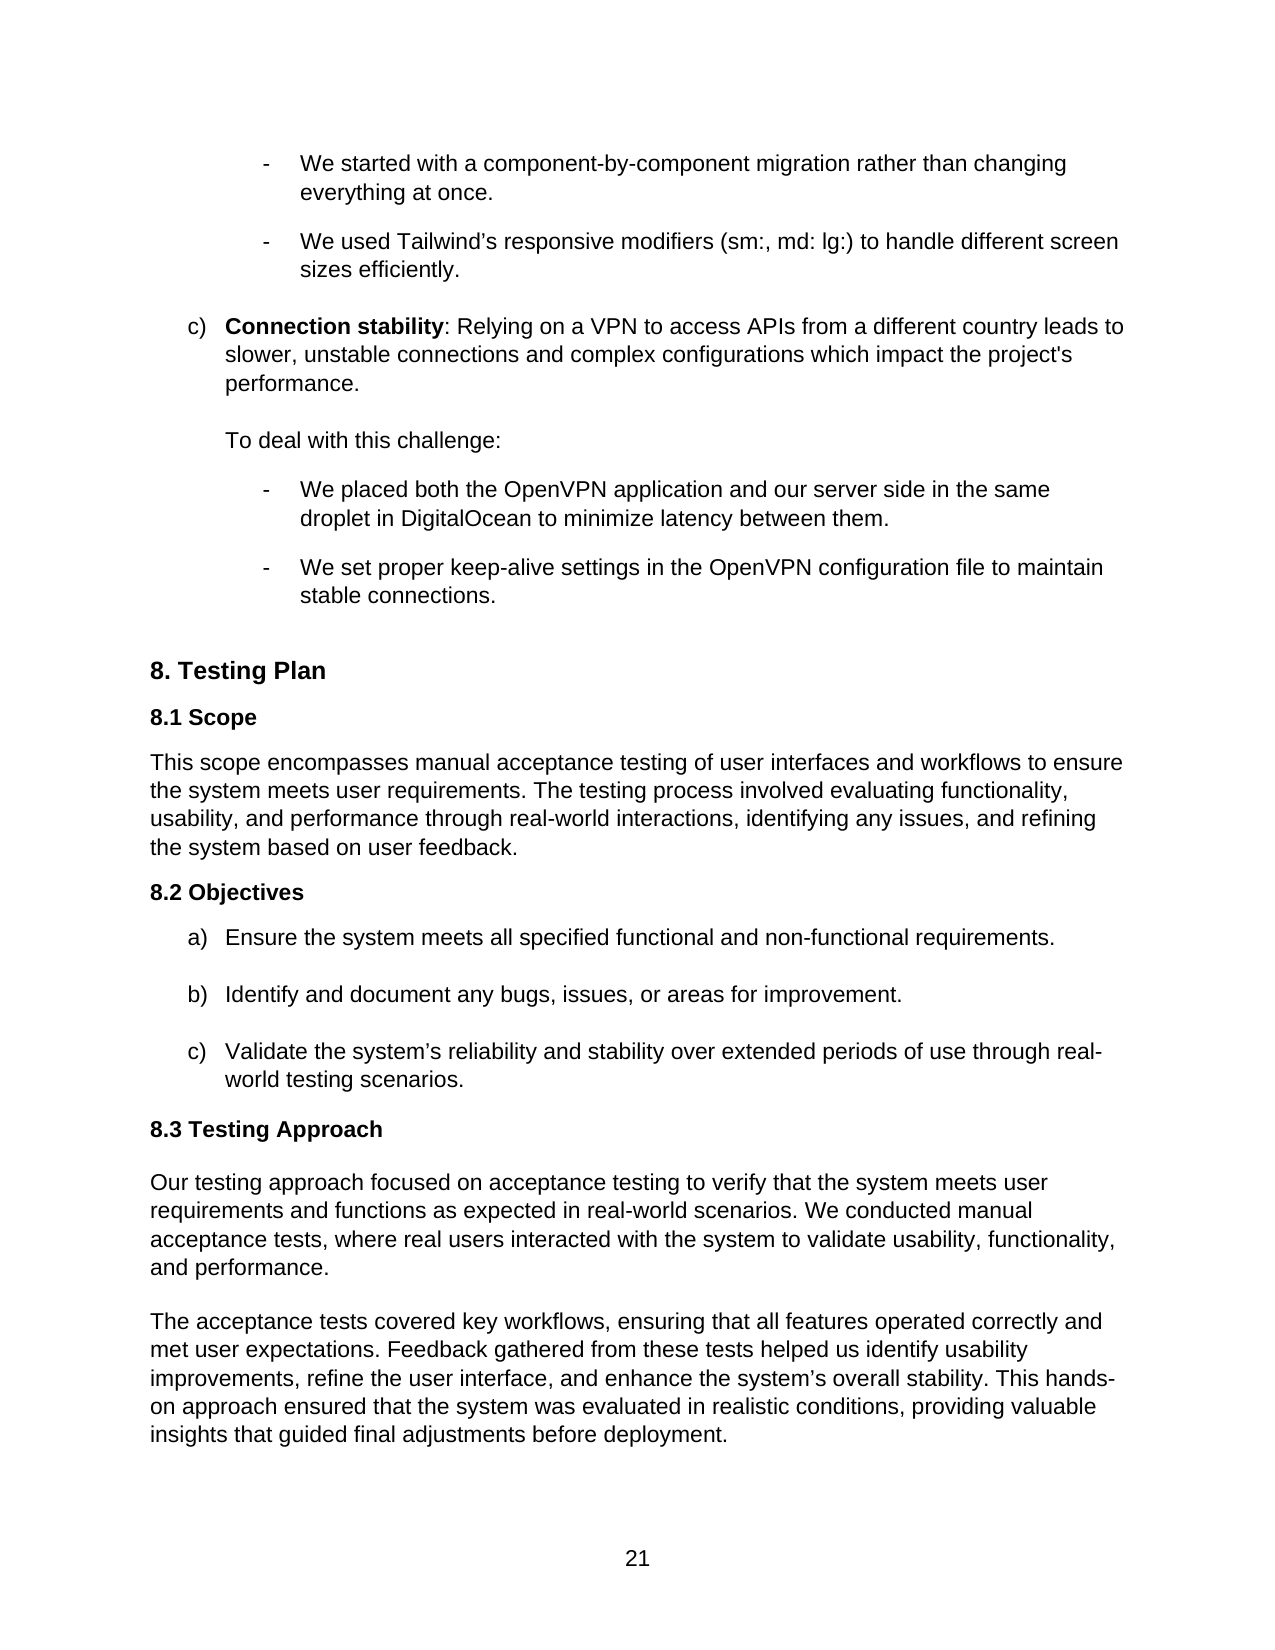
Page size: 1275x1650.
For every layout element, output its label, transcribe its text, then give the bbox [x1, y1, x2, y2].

list Validate the system’s reliability and stability over extended periods of use through real-world testing scenarios. [187, 1038, 1125, 1093]
list We started with a component-by-component migration rather than changing everything at once. [262, 150, 1125, 205]
text This scope encompasses manual acceptance testing of user interfaces and workflows to ensure the system meets user requirements. The testing process involved evaluating functionality, usability, and performance through real-world interactions, identifying any issues, and refining the system based on user feedback. [150, 748, 1125, 860]
text The acceptance tests covered key workflows, ensuring that all features operated correctly and met user expectations. Feedback gathered from these tests helped us identify usability improvements, refine the user interface, and enhance the system’s overall stability. This hands-on approach ensured that the system was evaluated in realistic conditions, providing valuable insights that guided final adjustments before deployment. [150, 1308, 1125, 1448]
list We set proper keep-alive settings in the OpenVPN configuration file to maintain stable connections. [262, 554, 1125, 608]
list Ensure the system meets all specified functional and non-functional requirements. [187, 924, 1125, 950]
list Identify and document any bugs, issues, or areas for improvement. [187, 981, 1125, 1007]
text Our testing approach focused on acceptance testing to verify that the system meets user requirements and functions as expected in real-world scenarios. We conducted manual acceptance tests, where real users interacted with the system to validate usability, functionality, and performance. [150, 1169, 1125, 1281]
subtitle 8. Testing Plan [150, 656, 1125, 684]
list Connection stability: Relying on a VPN to access APIs from a different country leads to slower, unstable connections and complex configurations which impact the project's performance. [187, 313, 1125, 396]
list We placed both the OpenVPN application and our server side in the same droplet in DigitalOcean to minimize latency between them. [262, 476, 1125, 531]
list We used Tailwind’s responsive modifiers (sm:, md: lg:) to handle different screen sizes efficiently. [262, 228, 1125, 282]
subtitle 8.2 Objectives [150, 879, 1125, 905]
subtitle 8.3 Testing Approach [150, 1116, 1125, 1142]
subtitle 8.1 Scope [150, 703, 1125, 730]
text To deal with this challenge: [150, 427, 1125, 453]
